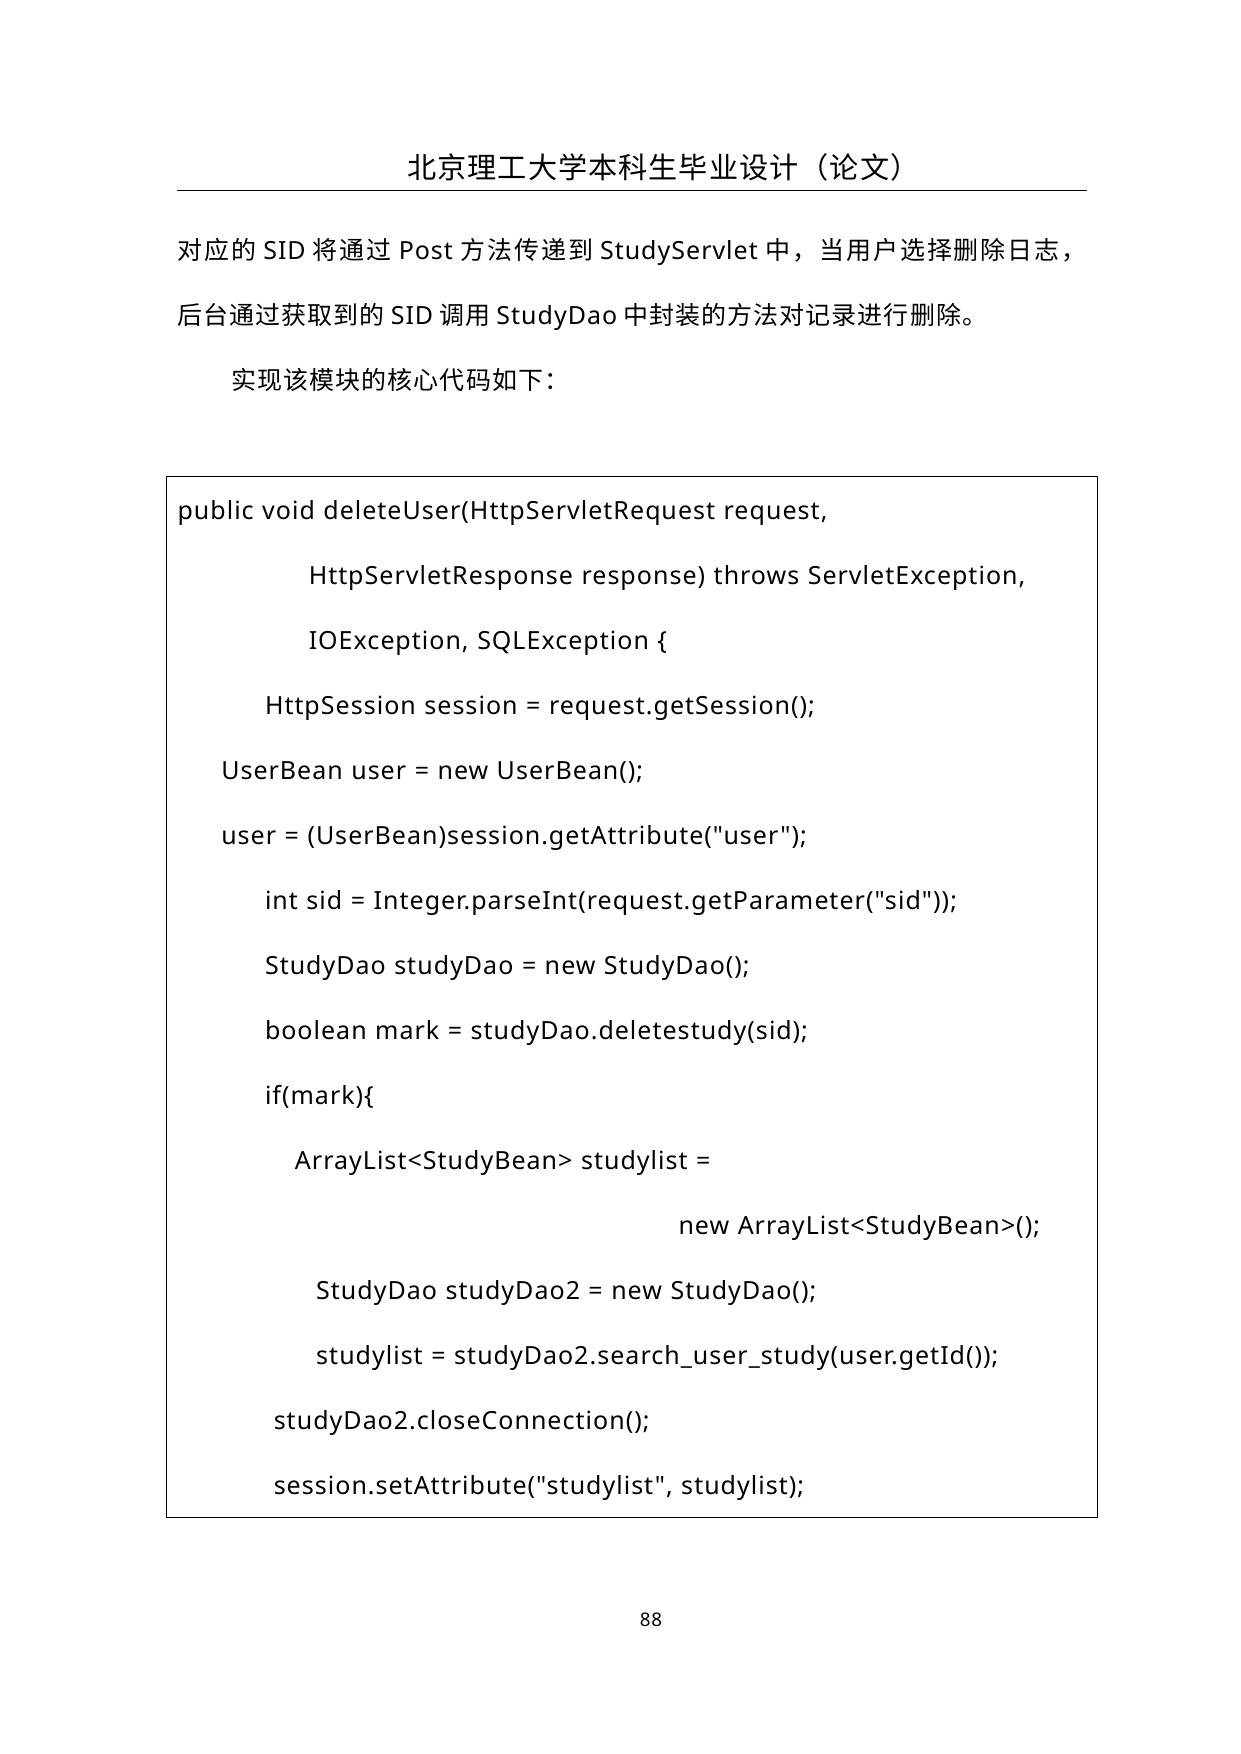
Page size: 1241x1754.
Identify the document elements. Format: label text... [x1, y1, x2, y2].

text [177, 216, 1087, 346]
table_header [167, 477, 1097, 1517]
text 实现该模块的核心代码如下： [177, 346, 1087, 411]
